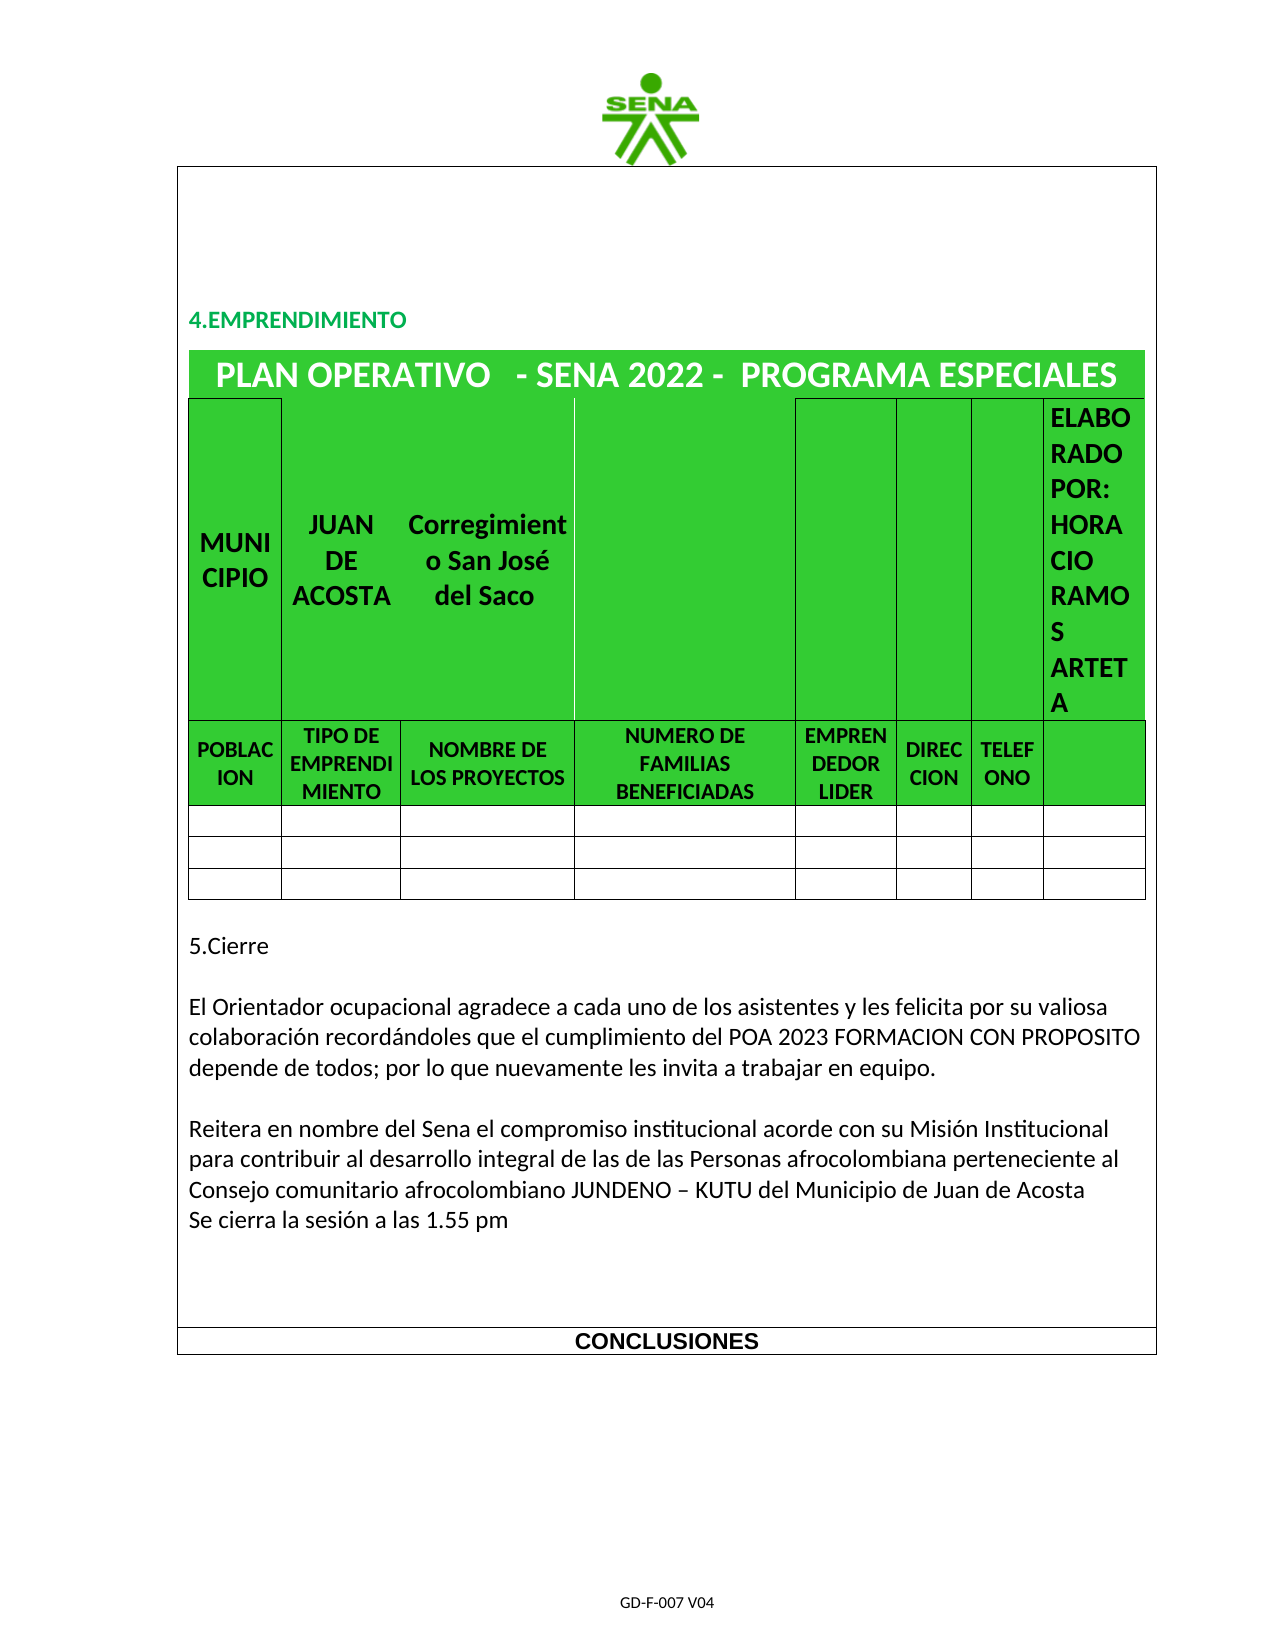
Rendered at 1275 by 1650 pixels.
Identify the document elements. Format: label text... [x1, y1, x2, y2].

picture [602, 73, 700, 166]
table_cell CONCLUSIONES [178, 1328, 1156, 1354]
